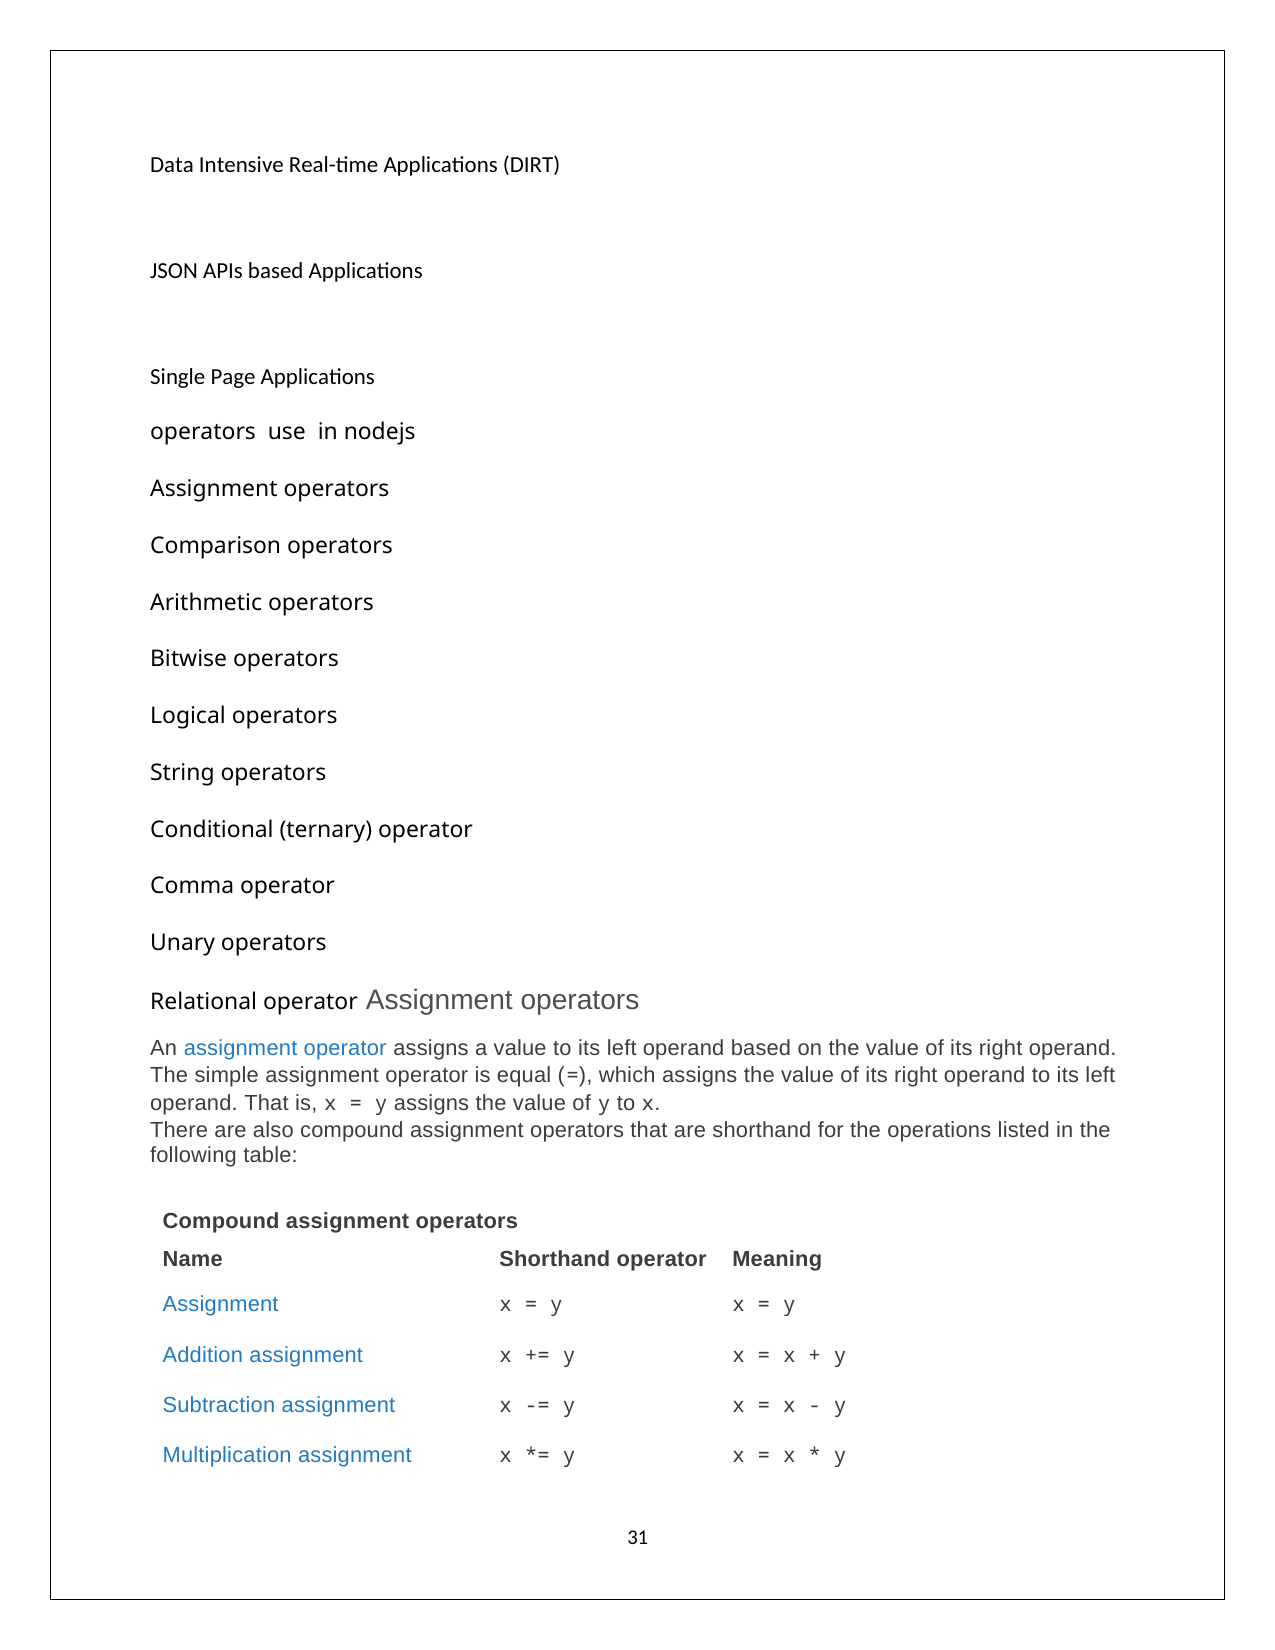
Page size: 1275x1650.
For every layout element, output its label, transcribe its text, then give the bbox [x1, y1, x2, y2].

table_cell x = y [488, 1280, 718, 1327]
table_header Compound assignment operators [150, 1205, 873, 1239]
text Comma operator [150, 869, 1125, 901]
table_cell Shorthand operator [488, 1243, 718, 1277]
text Comparison operators [150, 529, 1125, 560]
text Relational operator Assignment operators [150, 983, 1125, 1016]
text Assignment operators [150, 472, 1125, 503]
text Arithmetic operators [150, 585, 1125, 617]
text JSON APIs based Applications [150, 256, 1125, 284]
text Data Intensive Real-time Applications (DIRT) [150, 150, 1125, 178]
text There are also compound assignment operators that are shorthand for the operations listed in the following table: [150, 1117, 1125, 1167]
text String operators [150, 756, 1125, 787]
text operators use in nodejs [150, 415, 1125, 446]
table_cell Multiplication assignment [152, 1431, 485, 1478]
table_cell x = x * y [721, 1431, 872, 1478]
table_cell Name [152, 1243, 485, 1277]
text Unary operators [150, 926, 1125, 957]
table_cell x = y [721, 1280, 872, 1327]
table_cell x = x + y [721, 1331, 872, 1378]
table_cell Assignment [152, 1280, 485, 1327]
text Logical operators [150, 699, 1125, 730]
text An assignment operator assigns a value to its left operand based on the value of its right operand. The simple assignment operator is equal (=), which assigns the value of its right operand to its left operand. That is, x = y assigns the value of y to x. [150, 1035, 1125, 1117]
table_cell Meaning [721, 1243, 872, 1277]
table_cell x = x - y [721, 1381, 872, 1428]
table_cell Addition assignment [152, 1331, 485, 1378]
text Bitwise operators [150, 642, 1125, 673]
table_cell x -= y [488, 1381, 718, 1428]
table_cell x += y [488, 1331, 718, 1378]
text Single Page Applications [150, 362, 1125, 390]
table_cell x *= y [488, 1431, 718, 1478]
text Conditional (ternary) operator [150, 812, 1125, 844]
table_cell Subtraction assignment [152, 1381, 485, 1428]
